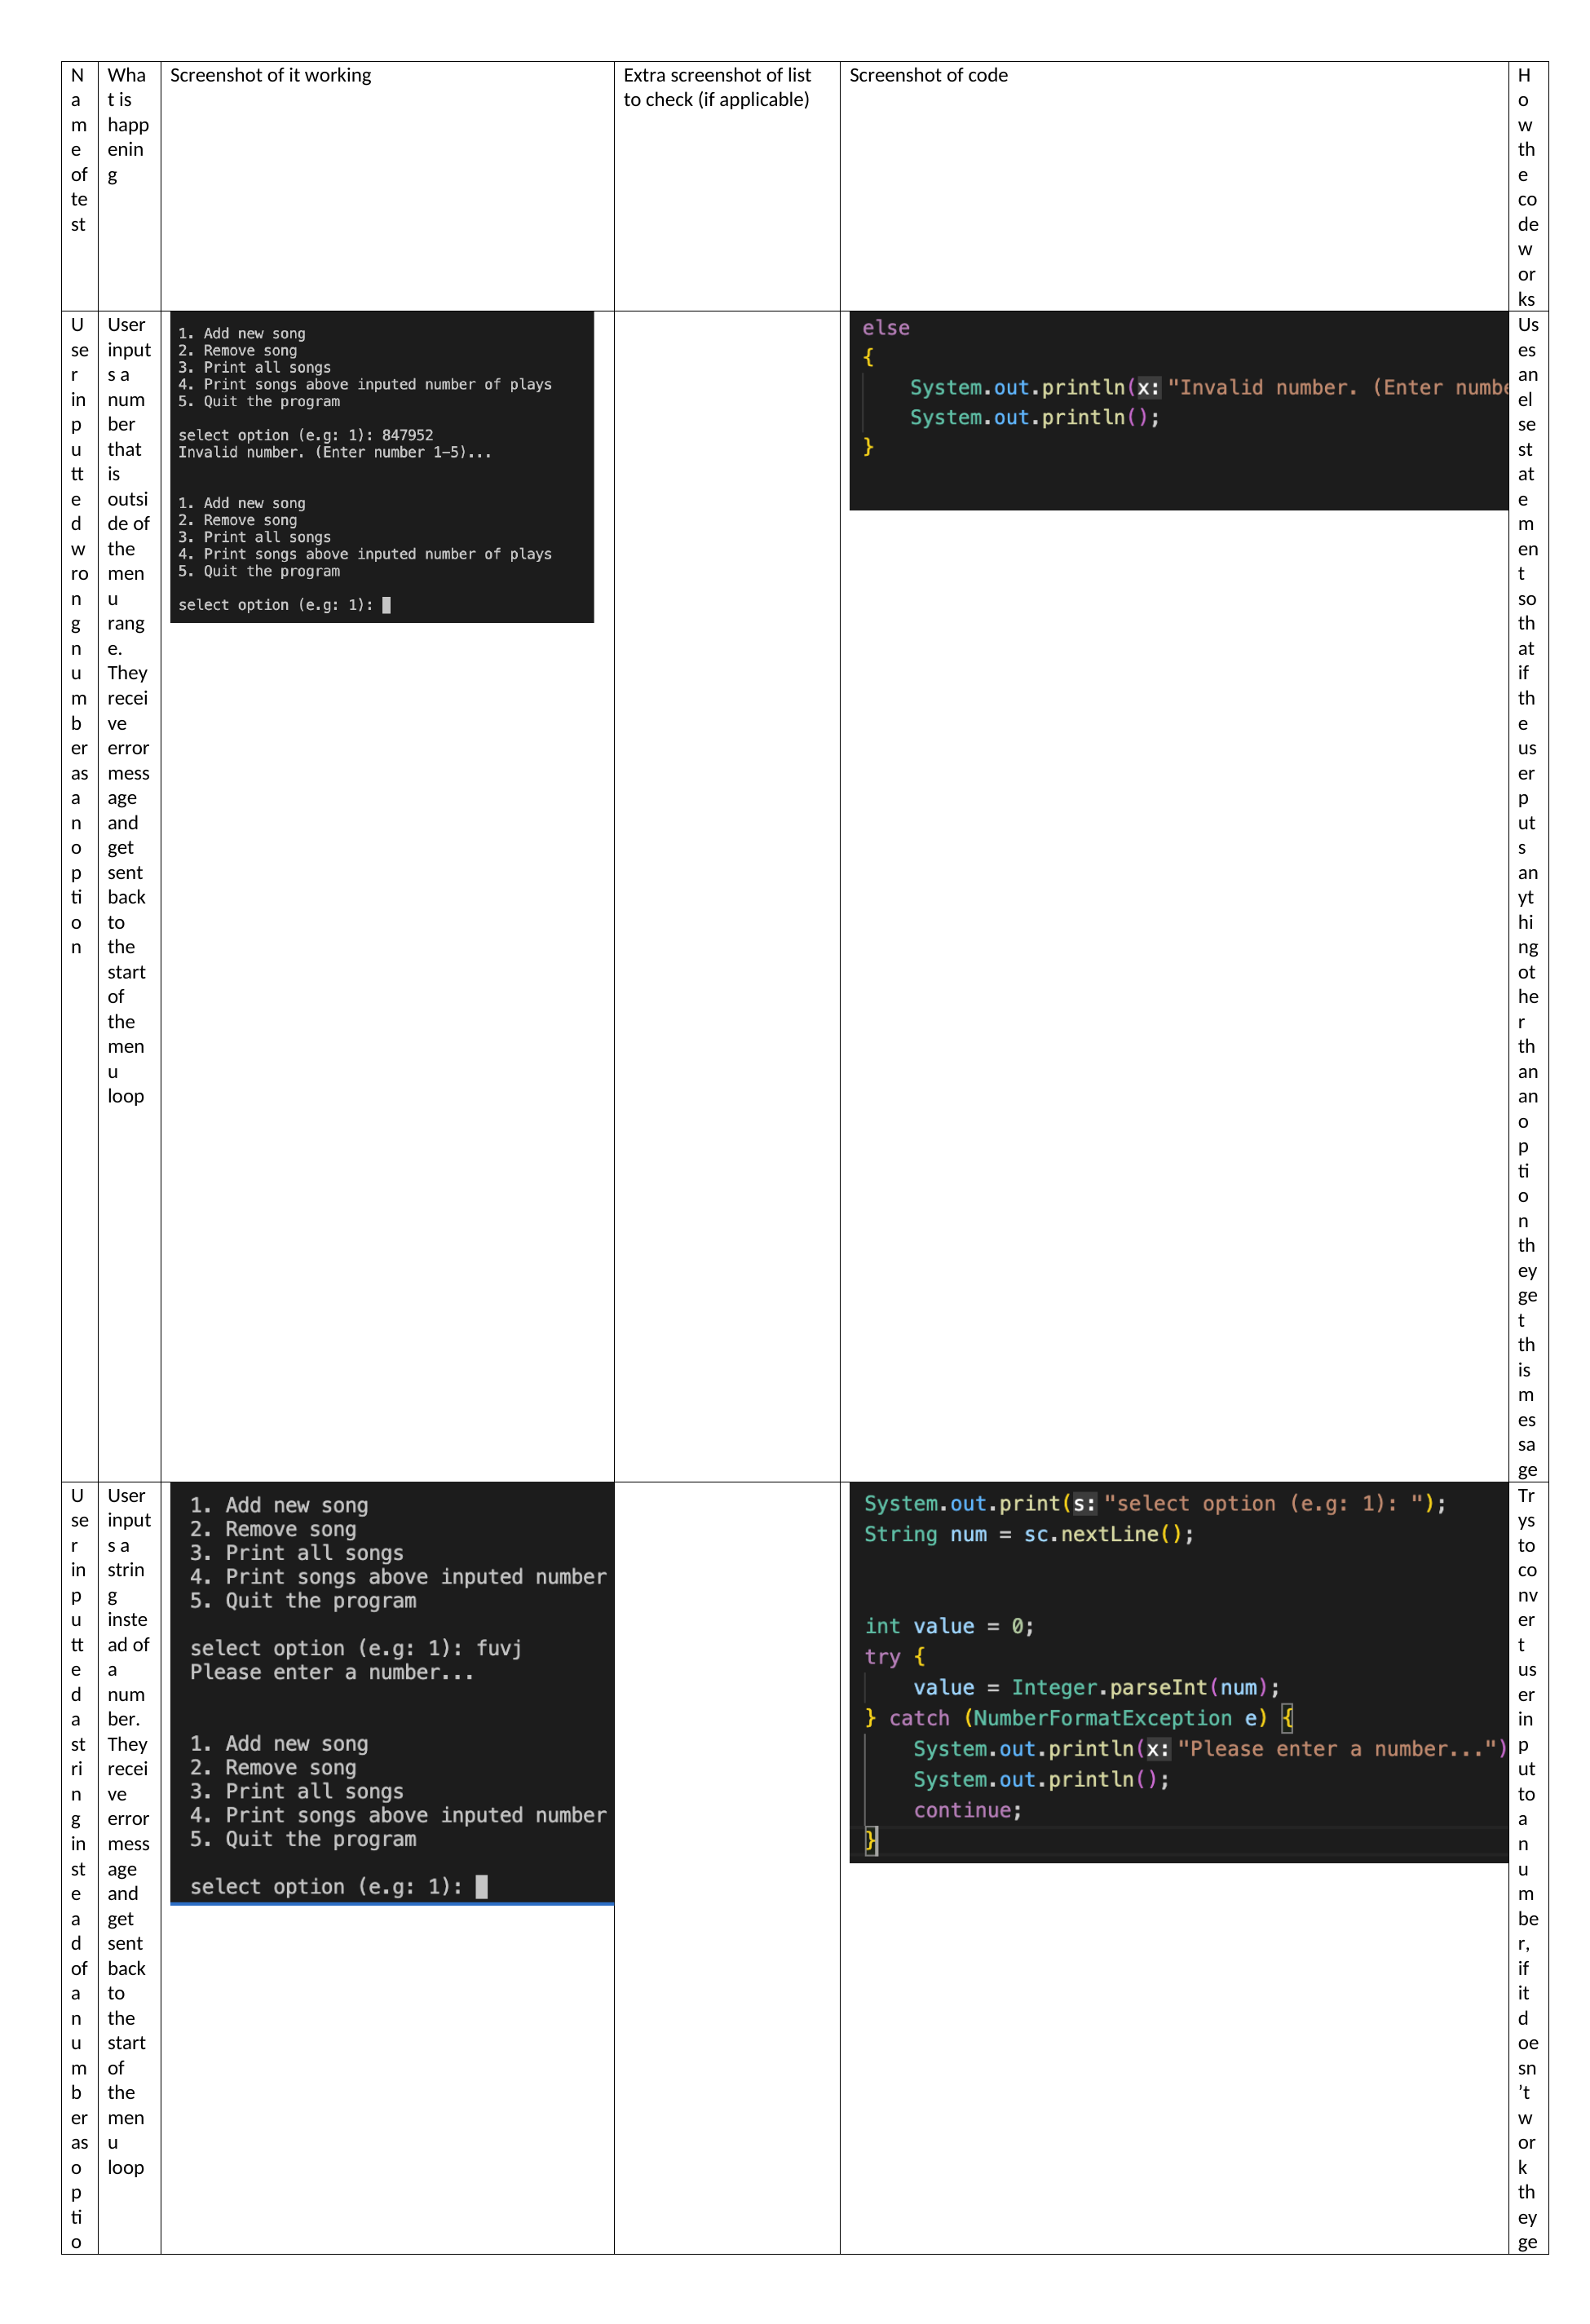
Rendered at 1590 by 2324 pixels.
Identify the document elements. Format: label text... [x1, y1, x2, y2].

table_cell Uses an else statement so that if the user puts anything other than an option they get this message [1509, 311, 1548, 1482]
table_cell [841, 311, 1508, 1482]
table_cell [1509, 1482, 1548, 2254]
table_cell [841, 1482, 1508, 2254]
table_cell [615, 311, 840, 1482]
table_header Screenshot of it working [161, 62, 614, 311]
table_header Name of test [62, 62, 98, 311]
table_header What is happening [99, 62, 161, 311]
table_header Screenshot of code [841, 62, 1508, 311]
picture [170, 311, 594, 623]
table_cell [161, 311, 614, 1482]
table_cell User inputted wrong number as an option [62, 311, 98, 1482]
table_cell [62, 1482, 98, 2254]
picture [850, 311, 1509, 510]
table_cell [99, 1482, 161, 2254]
table_header How the code works [1509, 62, 1548, 311]
table_header Extra screenshot of list to check (if applicable) [615, 62, 840, 311]
picture [170, 1482, 615, 1906]
table_cell [615, 1482, 840, 2254]
table_cell User inputs a number that is outside of the menu range. They receive error message and get sent back to the start of the menu loop [99, 311, 161, 1482]
picture [850, 1482, 1509, 1863]
table_cell [161, 1482, 614, 2254]
